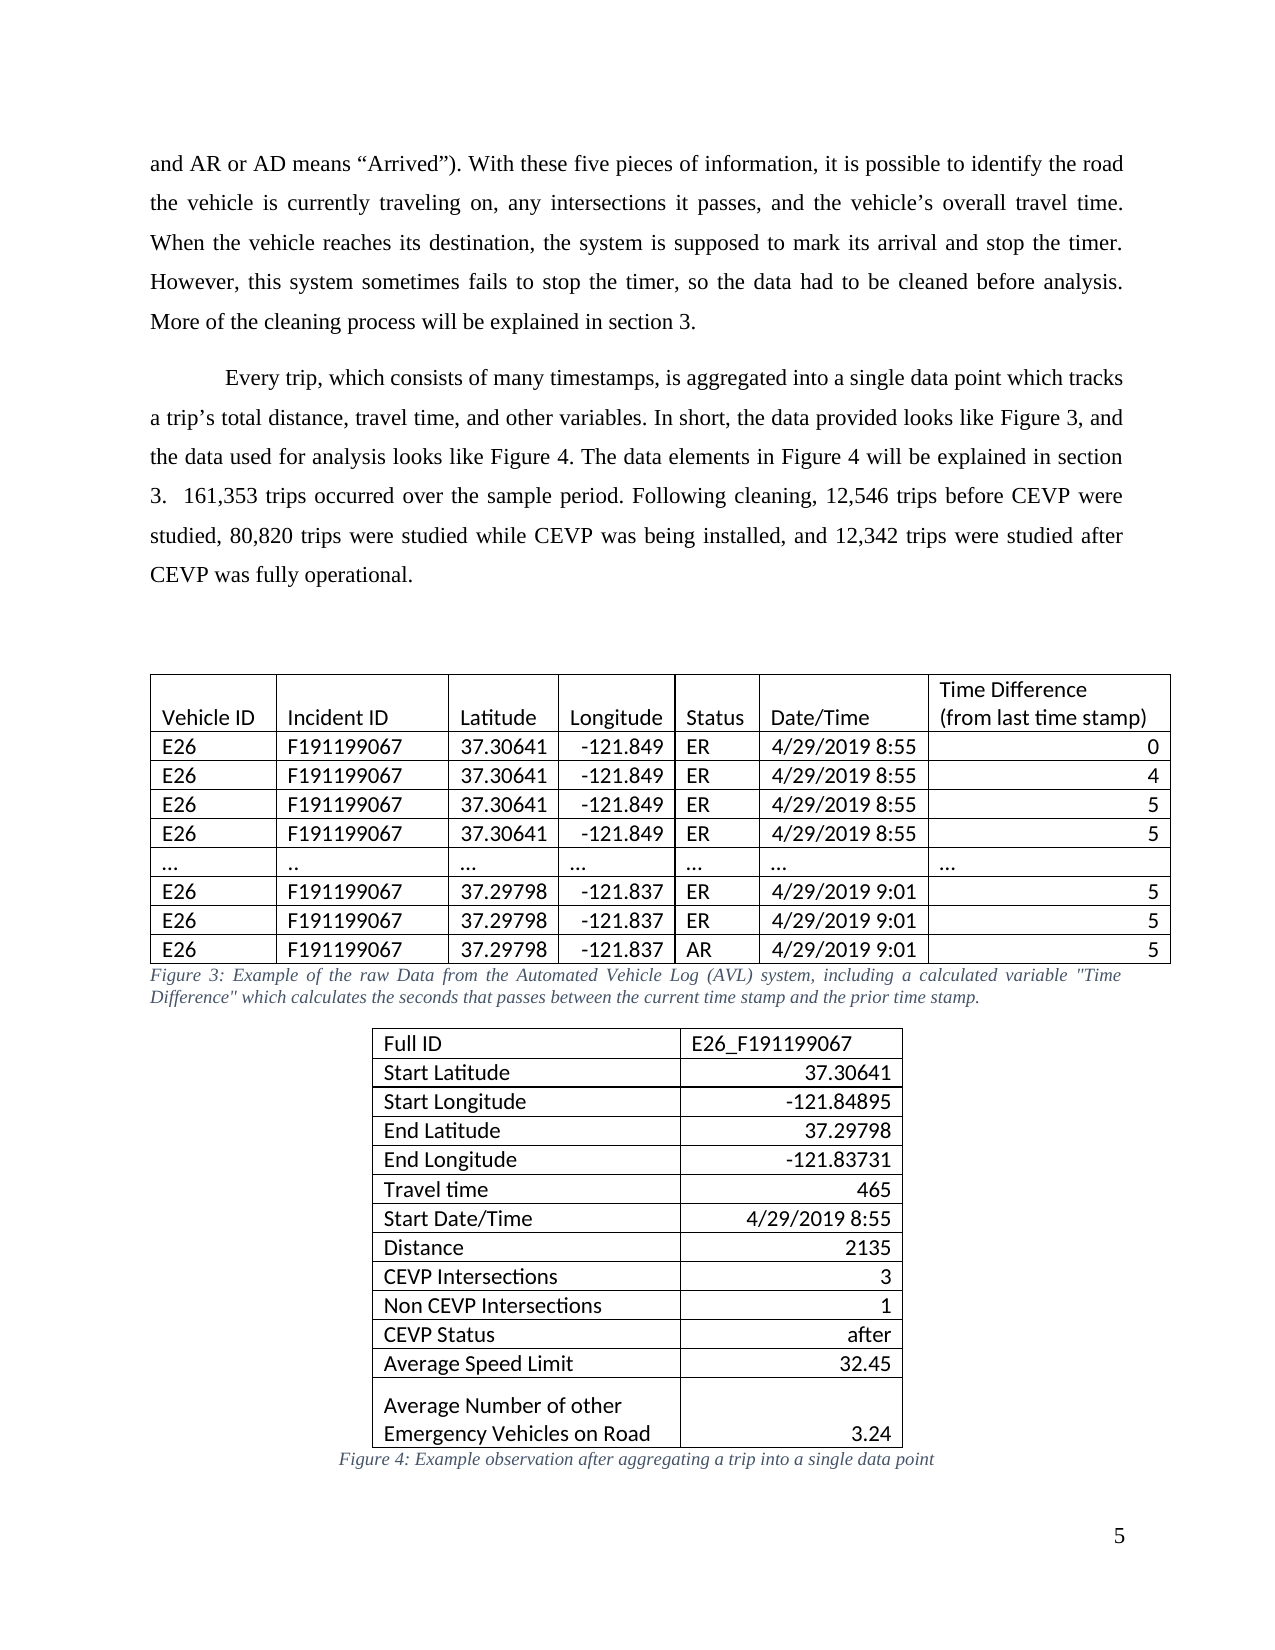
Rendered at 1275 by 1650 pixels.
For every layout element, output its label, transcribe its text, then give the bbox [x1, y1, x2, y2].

table_cell Average Speed Limit [373, 1349, 680, 1377]
table_cell Distance [373, 1233, 680, 1261]
table_cell ER [676, 761, 759, 789]
table_cell Start Date/Time [373, 1204, 680, 1232]
table_cell F191199067 [277, 935, 448, 963]
table_header Incident ID [277, 675, 448, 731]
table_cell End Latitude [373, 1117, 680, 1144]
table_cell 1 [681, 1291, 902, 1319]
table_cell … [929, 848, 1170, 876]
table_cell F191199067 [277, 906, 448, 934]
table_cell 37.30641 [449, 761, 558, 789]
table_cell 37.29798 [449, 906, 558, 934]
table_cell 37.30641 [449, 732, 558, 760]
table_cell E26 [151, 935, 276, 963]
table_cell -121.84895 [681, 1088, 902, 1116]
table_cell E26 [151, 732, 276, 760]
table_cell F191199067 [277, 732, 448, 760]
table_cell CEVP Intersections [373, 1262, 680, 1290]
table_header Time Difference (from last time stamp) [929, 675, 1170, 731]
table_cell 37.30641 [449, 819, 558, 847]
table_cell 4/29/2019 8:55 [681, 1204, 902, 1232]
table_cell AR [676, 935, 759, 963]
text Every trip, which consists of many timestamps, is aggregated into a single data point which tracks a trip’s total distance, travel time, and other variables. In short, the data provided looks like Figure 3, and the data used for analysis looks like Figure 4. The data elements in Figure 4 will be explained in section 3. 161,353 trips occurred over the sample period. Following cleaning, 12,546 trips before CEVP were studied, 80,820 trips were studied while CEVP was being installed, and 12,342 trips were studied after CEVP was fully operational. [150, 364, 1125, 588]
table_cell ER [676, 732, 759, 760]
table_cell 5 [929, 906, 1170, 934]
table_cell .. [277, 848, 448, 876]
table_cell after [681, 1320, 902, 1348]
table_cell 3 [681, 1262, 902, 1290]
table_cell ER [676, 819, 759, 847]
table_header Latitude [449, 675, 558, 731]
table_cell 37.29798 [449, 935, 558, 963]
table_cell 5 [929, 935, 1170, 963]
table_cell -121.849 [559, 790, 674, 818]
table_cell -121.849 [559, 732, 674, 760]
table_cell -121.849 [559, 761, 674, 789]
table_cell End Longitude [373, 1146, 680, 1174]
table_cell E26 [151, 790, 276, 818]
table_cell 3.24 [681, 1378, 902, 1447]
table_cell -121.837 [559, 935, 674, 963]
table_cell 4/29/2019 8:55 [760, 790, 928, 818]
table_cell 4 [929, 761, 1170, 789]
table_cell -121.837 [559, 906, 674, 934]
table_cell 465 [681, 1175, 902, 1203]
table_cell 37.30641 [681, 1059, 902, 1086]
table_cell E26 [151, 906, 276, 934]
table_cell … [760, 848, 928, 876]
table_cell 37.29798 [681, 1117, 902, 1144]
table_cell F191199067 [277, 790, 448, 818]
table_cell … [449, 848, 558, 876]
table_cell -121.83731 [681, 1146, 902, 1174]
table_cell 37.29798 [449, 877, 558, 905]
table_cell ER [676, 790, 759, 818]
table_cell 0 [929, 732, 1170, 760]
table_cell … [559, 848, 674, 876]
table_header Vehicle ID [151, 675, 276, 731]
table_cell Average Number of other Emergency Vehicles on Road [373, 1378, 680, 1447]
table_cell 5 [929, 877, 1170, 905]
table_cell 4/29/2019 8:55 [760, 819, 928, 847]
table_cell E26 [151, 761, 276, 789]
table_header Longitude [559, 675, 674, 731]
table_cell F191199067 [277, 761, 448, 789]
table_cell Travel time [373, 1175, 680, 1203]
table_header Full ID [373, 1029, 680, 1057]
table_cell 5 [929, 790, 1170, 818]
table_cell F191199067 [277, 819, 448, 847]
table_cell CEVP Status [373, 1320, 680, 1348]
table_cell 37.30641 [449, 790, 558, 818]
table_header Status [676, 675, 759, 731]
table_cell ER [676, 906, 759, 934]
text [150, 150, 1125, 334]
table_cell 4/29/2019 9:01 [760, 935, 928, 963]
table_cell ER [676, 877, 759, 905]
table_cell -121.849 [559, 819, 674, 847]
table_cell … [676, 848, 759, 876]
table_cell 4/29/2019 8:55 [760, 761, 928, 789]
table_header E26_F191199067 [681, 1029, 902, 1057]
table_cell 2135 [681, 1233, 902, 1261]
table_cell Start Longitude [373, 1088, 680, 1116]
table_cell 32.45 [681, 1349, 902, 1377]
table_cell 5 [929, 819, 1170, 847]
table_cell … [151, 848, 276, 876]
table_cell 4/29/2019 8:55 [760, 732, 928, 760]
table_cell E26 [151, 819, 276, 847]
table_header Date/Time [760, 675, 928, 731]
table_cell 4/29/2019 9:01 [760, 906, 928, 934]
table_cell 4/29/2019 9:01 [760, 877, 928, 905]
table_cell F191199067 [277, 877, 448, 905]
table_cell Start Latitude [373, 1059, 680, 1086]
table_cell -121.837 [559, 877, 674, 905]
table_cell Non CEVP Intersections [373, 1291, 680, 1319]
table_cell E26 [151, 877, 276, 905]
